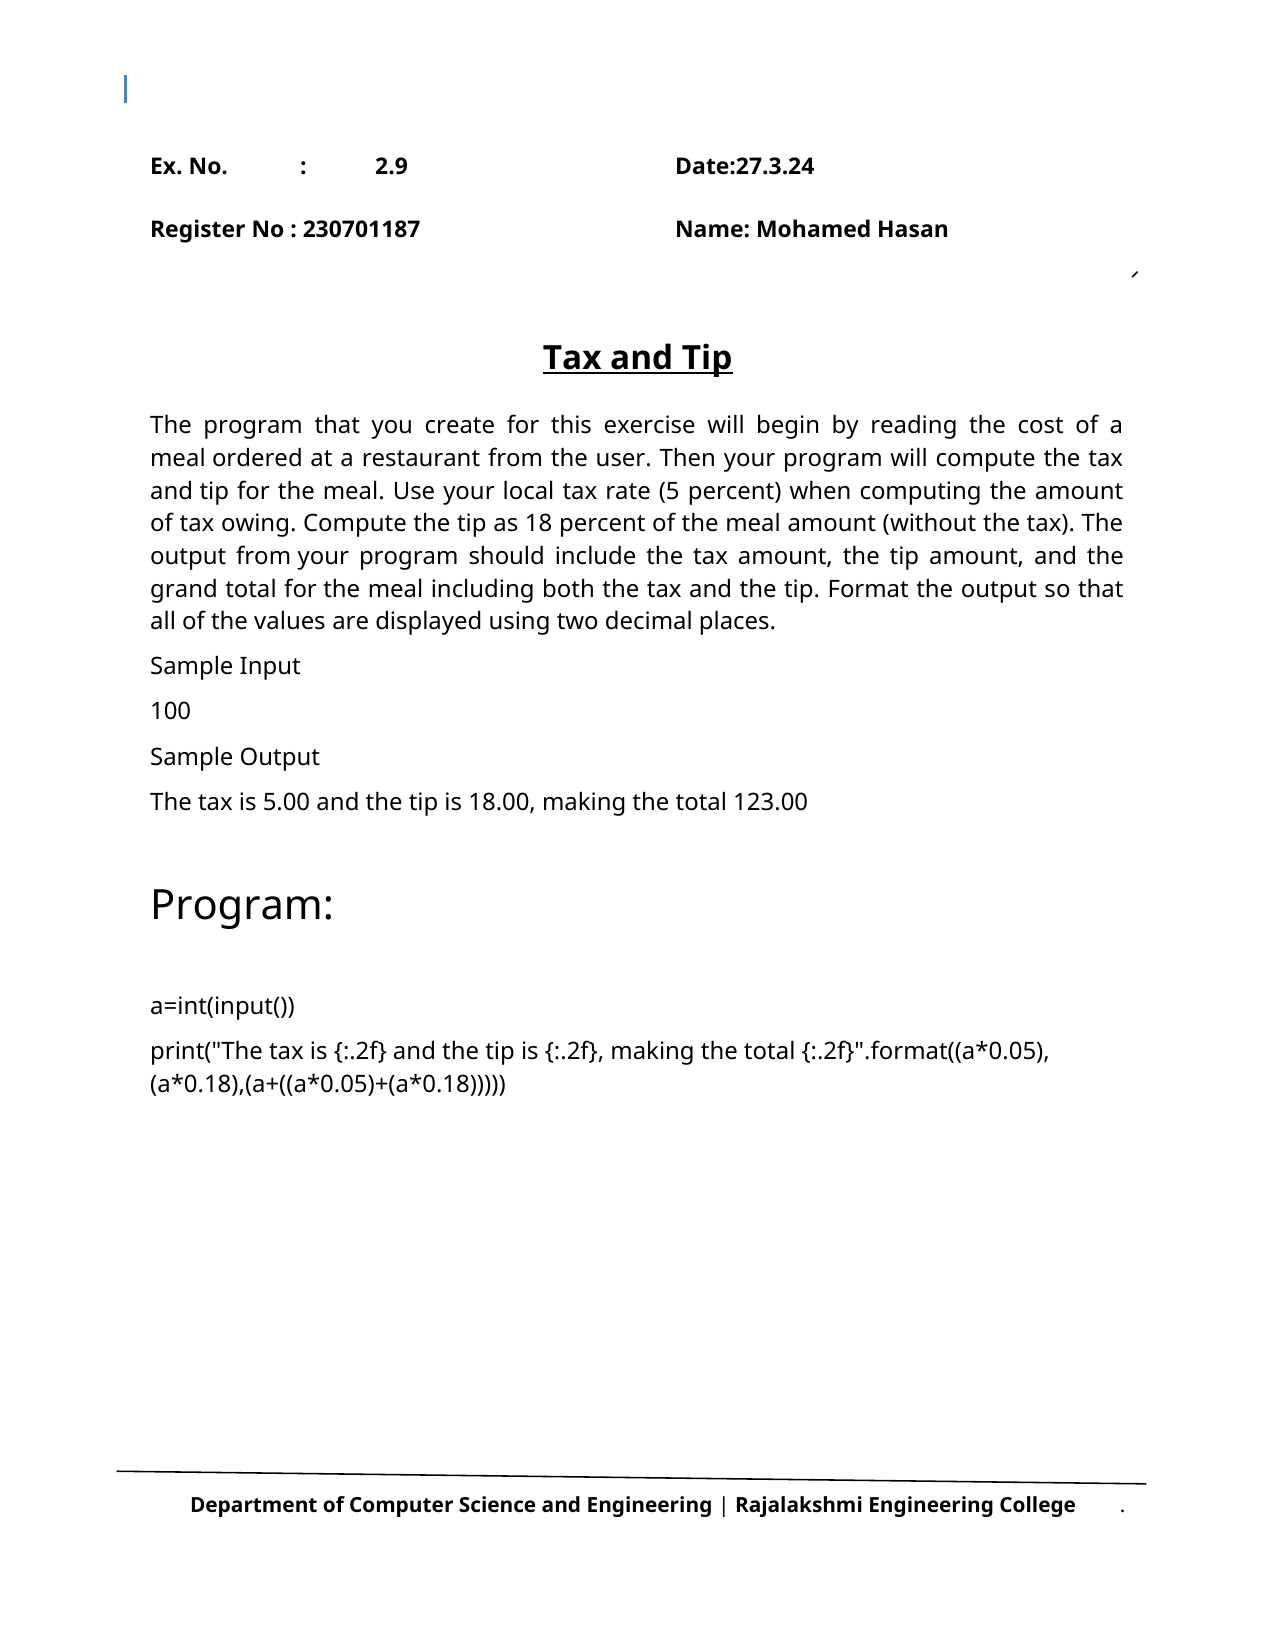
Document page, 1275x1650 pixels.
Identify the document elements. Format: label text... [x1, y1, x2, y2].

text Program: [150, 874, 1125, 931]
text The tax is 5.00 and the tip is 18.00, making the total 123.00 [150, 784, 1125, 817]
text 100 [150, 694, 1125, 727]
text Ex. No. : 2.9 Date:27.3.24 [150, 150, 1125, 181]
text Tax and Tip [150, 334, 1125, 379]
text print("The tax is {:.2f} and the tip is {:.2f}, making the total {:.2f}".format((a*0.05),(a*0.18),(a+((a*0.05)+(a*0.18))))) [150, 1034, 1125, 1099]
text a=int(input()) [150, 989, 1125, 1022]
text Sample Input [150, 649, 1125, 682]
text The program that you create for this exercise will begin by reading the cost of a meal ordered at a restaurant from the user. Then your program will compute the tax and tip for the meal. Use your local tax rate (5 percent) when computing the amount of tax owing. Compute the tip as 18 percent of the meal amount (without the tax). The output from your program should include the tax amount, the tip amount, and the grand total for the meal including both the tax and the tip. Format the output so that all of the values are displayed using two decimal places. [150, 408, 1125, 637]
text Sample Output [150, 739, 1125, 772]
text Register No : 230701187 Name: Mohamed Hasan [150, 213, 1125, 244]
